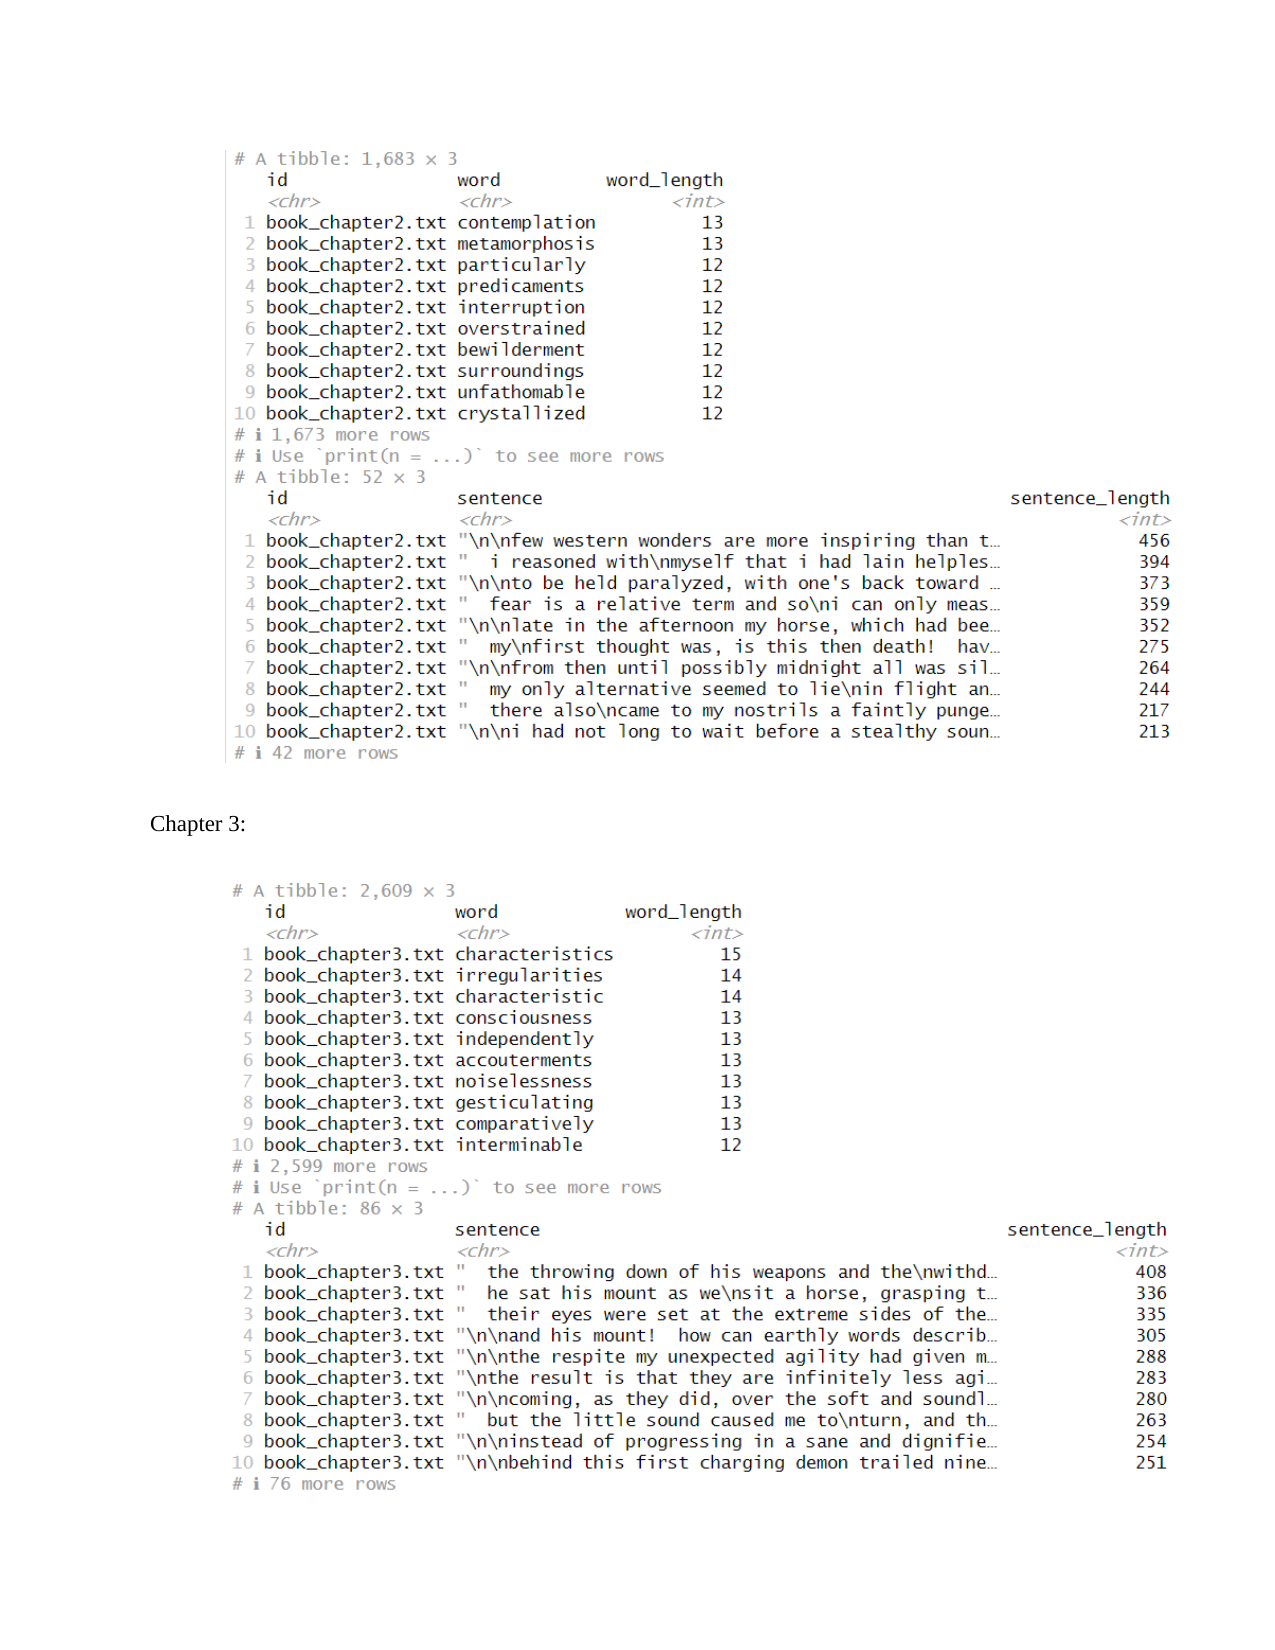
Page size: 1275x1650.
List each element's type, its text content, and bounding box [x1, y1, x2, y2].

picture [225, 150, 1200, 763]
picture [225, 883, 1200, 1494]
text Chapter 3: [150, 810, 1125, 837]
